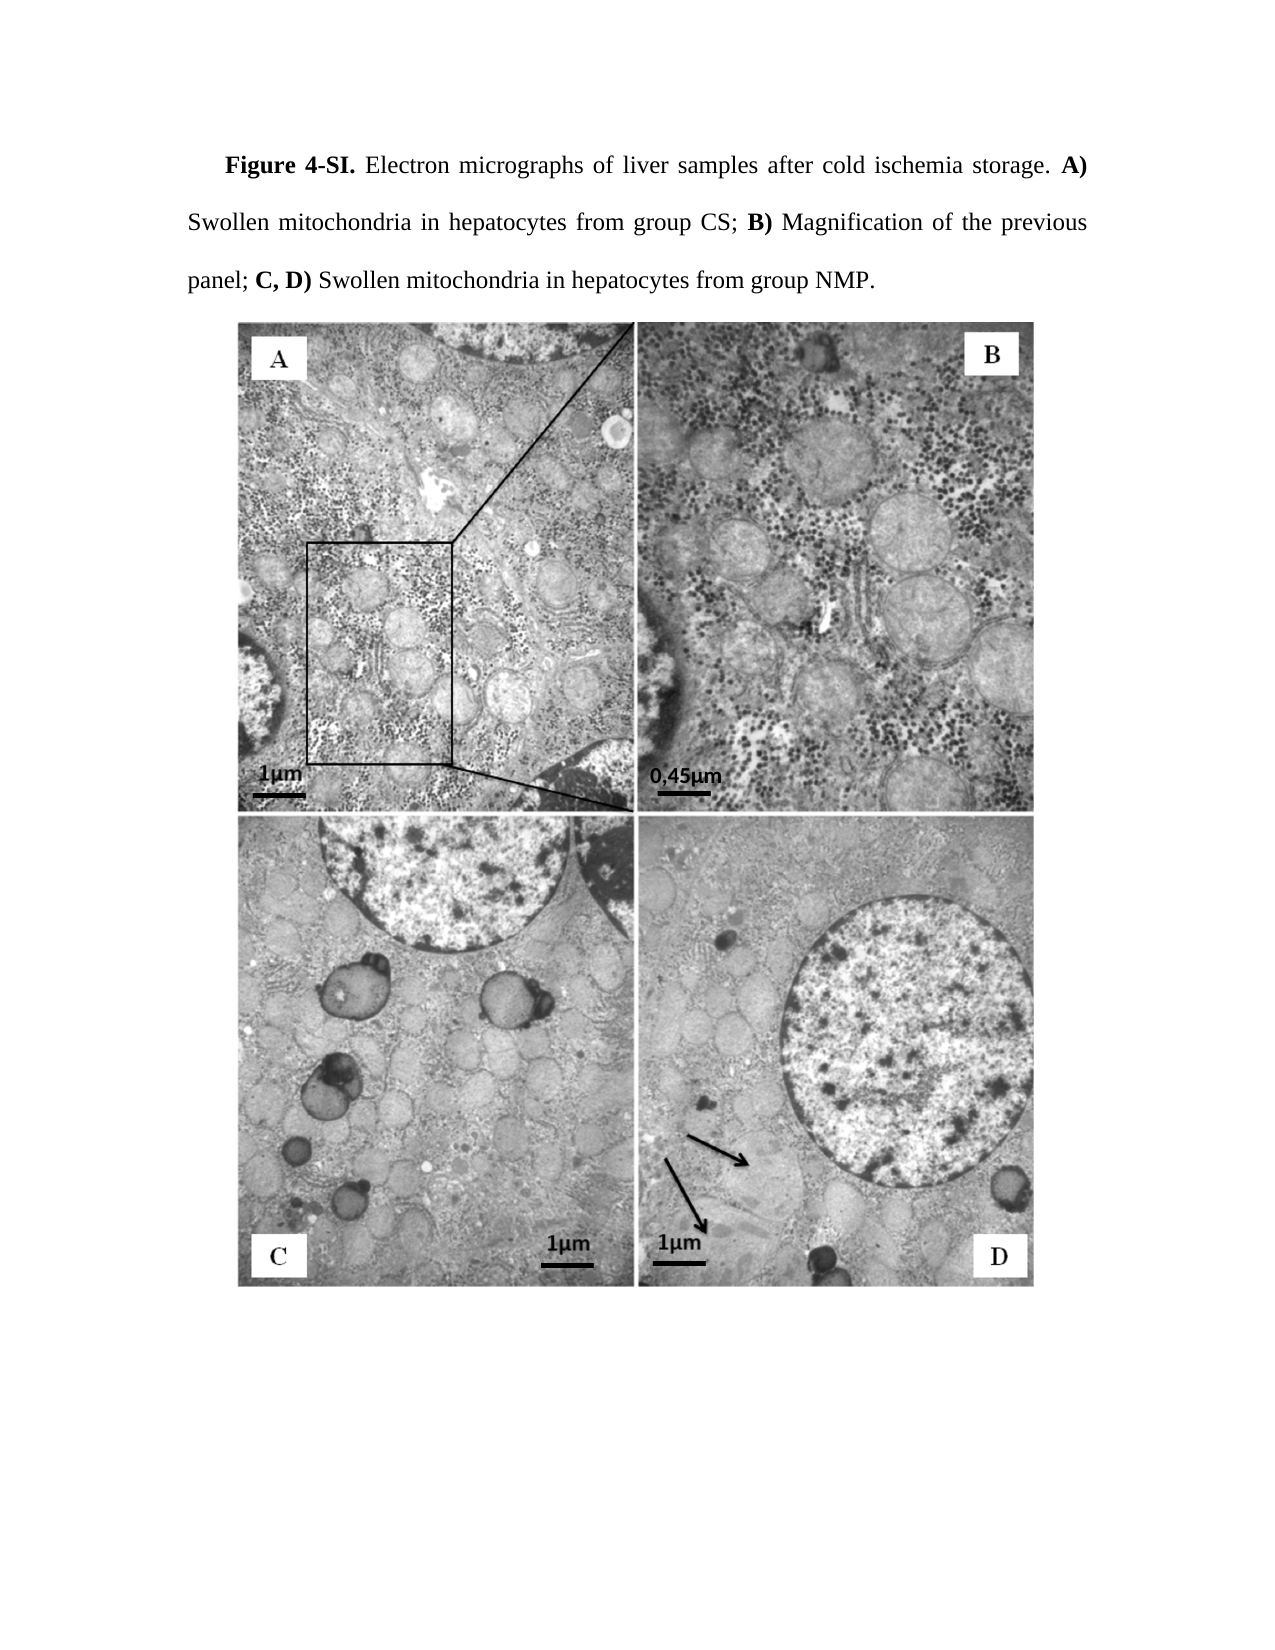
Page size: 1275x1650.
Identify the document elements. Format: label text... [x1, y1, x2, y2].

text Figure 4-SI. Electron micrographs of liver samples after cold ischemia storage. A) Swollen mitochondria in hepatocytes from group CS; B) Magnification of the previous panel; C, D) Swollen mitochondria in hepatocytes from group NMP. [187, 150, 1087, 294]
picture [237, 322, 1034, 1287]
